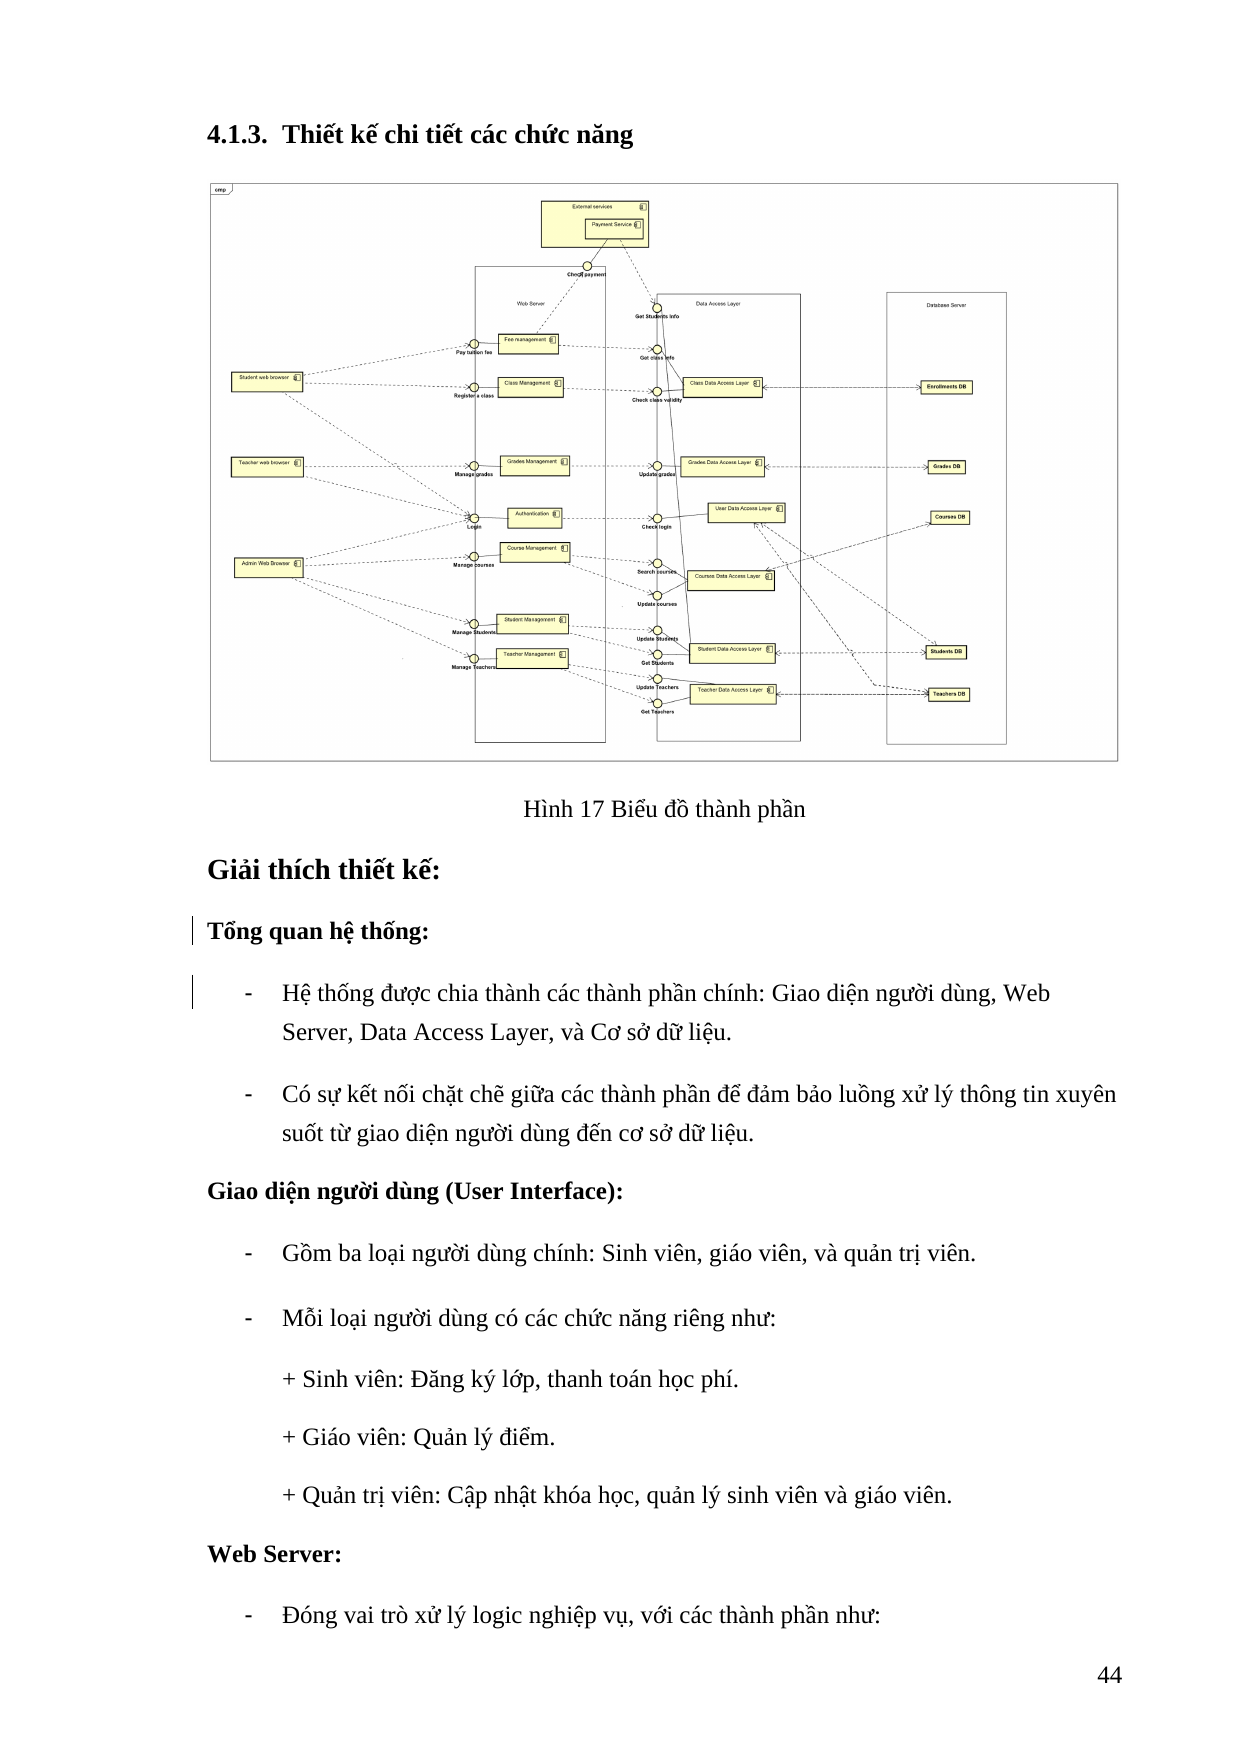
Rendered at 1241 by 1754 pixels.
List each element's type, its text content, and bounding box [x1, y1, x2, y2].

text Giao diện người dùng (User Interface): [207, 1176, 1122, 1205]
text + Sinh viên: Đăng ký lớp, thanh toán học phí. [282, 1364, 1122, 1393]
text + Giáo viên: Quản lý điểm. [282, 1422, 1122, 1451]
list Đóng vai trò xử lý logic nghiệp vụ, với các thành phần như: [244, 1597, 1122, 1631]
picture [206, 179, 1122, 765]
text Hình 17 Biểu đồ thành phần [207, 794, 1122, 823]
list Hệ thống được chia thành các thành phần chính: Giao diện người dùng, Web Server, Data Access Layer, và Cơ sở dữ liệu. [244, 974, 1122, 1046]
text Giải thích thiết kế: [207, 852, 1122, 886]
subtitle Thiết kế chi tiết các chức năng [207, 118, 1122, 149]
list Có sự kết nối chặt chẽ giữa các thành phần để đảm bảo luồng xử lý thông tin xuyên suốt từ giao diện người dùng đến cơ sở dữ liệu. [244, 1075, 1122, 1147]
text Tổng quan hệ thống: [207, 916, 1122, 945]
list Mỗi loại người dùng có các chức năng riêng như: [244, 1299, 1122, 1333]
list Gồm ba loại người dùng chính: Sinh viên, giáo viên, và quản trị viên. [244, 1234, 1122, 1268]
text Web Server: [207, 1539, 1122, 1567]
text + Quản trị viên: Cập nhật khóa học, quản lý sinh viên và giáo viên. [282, 1481, 1122, 1509]
